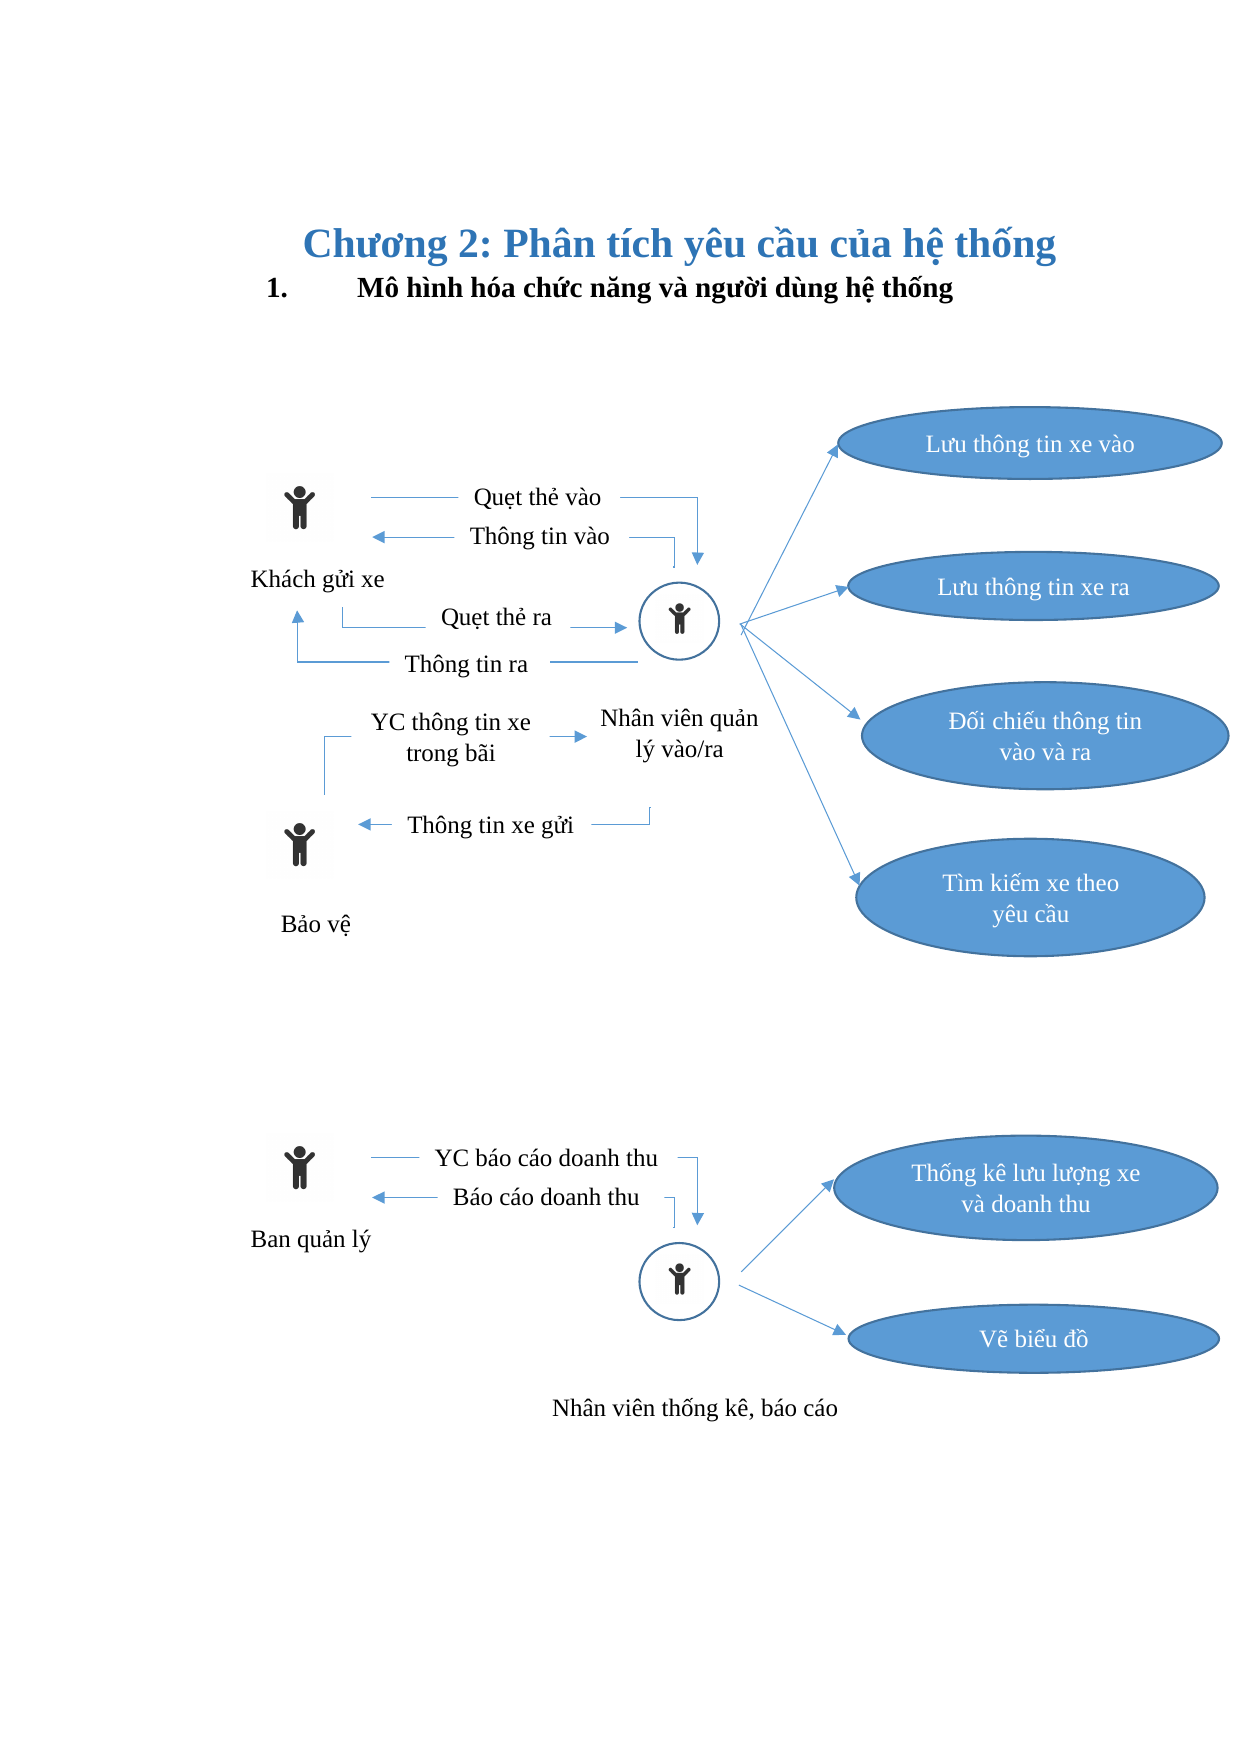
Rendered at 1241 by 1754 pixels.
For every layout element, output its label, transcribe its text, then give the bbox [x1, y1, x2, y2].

subtitle Chương 2: Phân tích yêu cầu của hệ thống [207, 218, 1152, 266]
picture [265, 811, 334, 879]
list Mô hình hóa chức năng và người dùng hệ thống [207, 270, 1152, 304]
picture [265, 1133, 334, 1202]
picture [265, 473, 334, 542]
picture [655, 1254, 704, 1304]
picture [655, 594, 704, 643]
